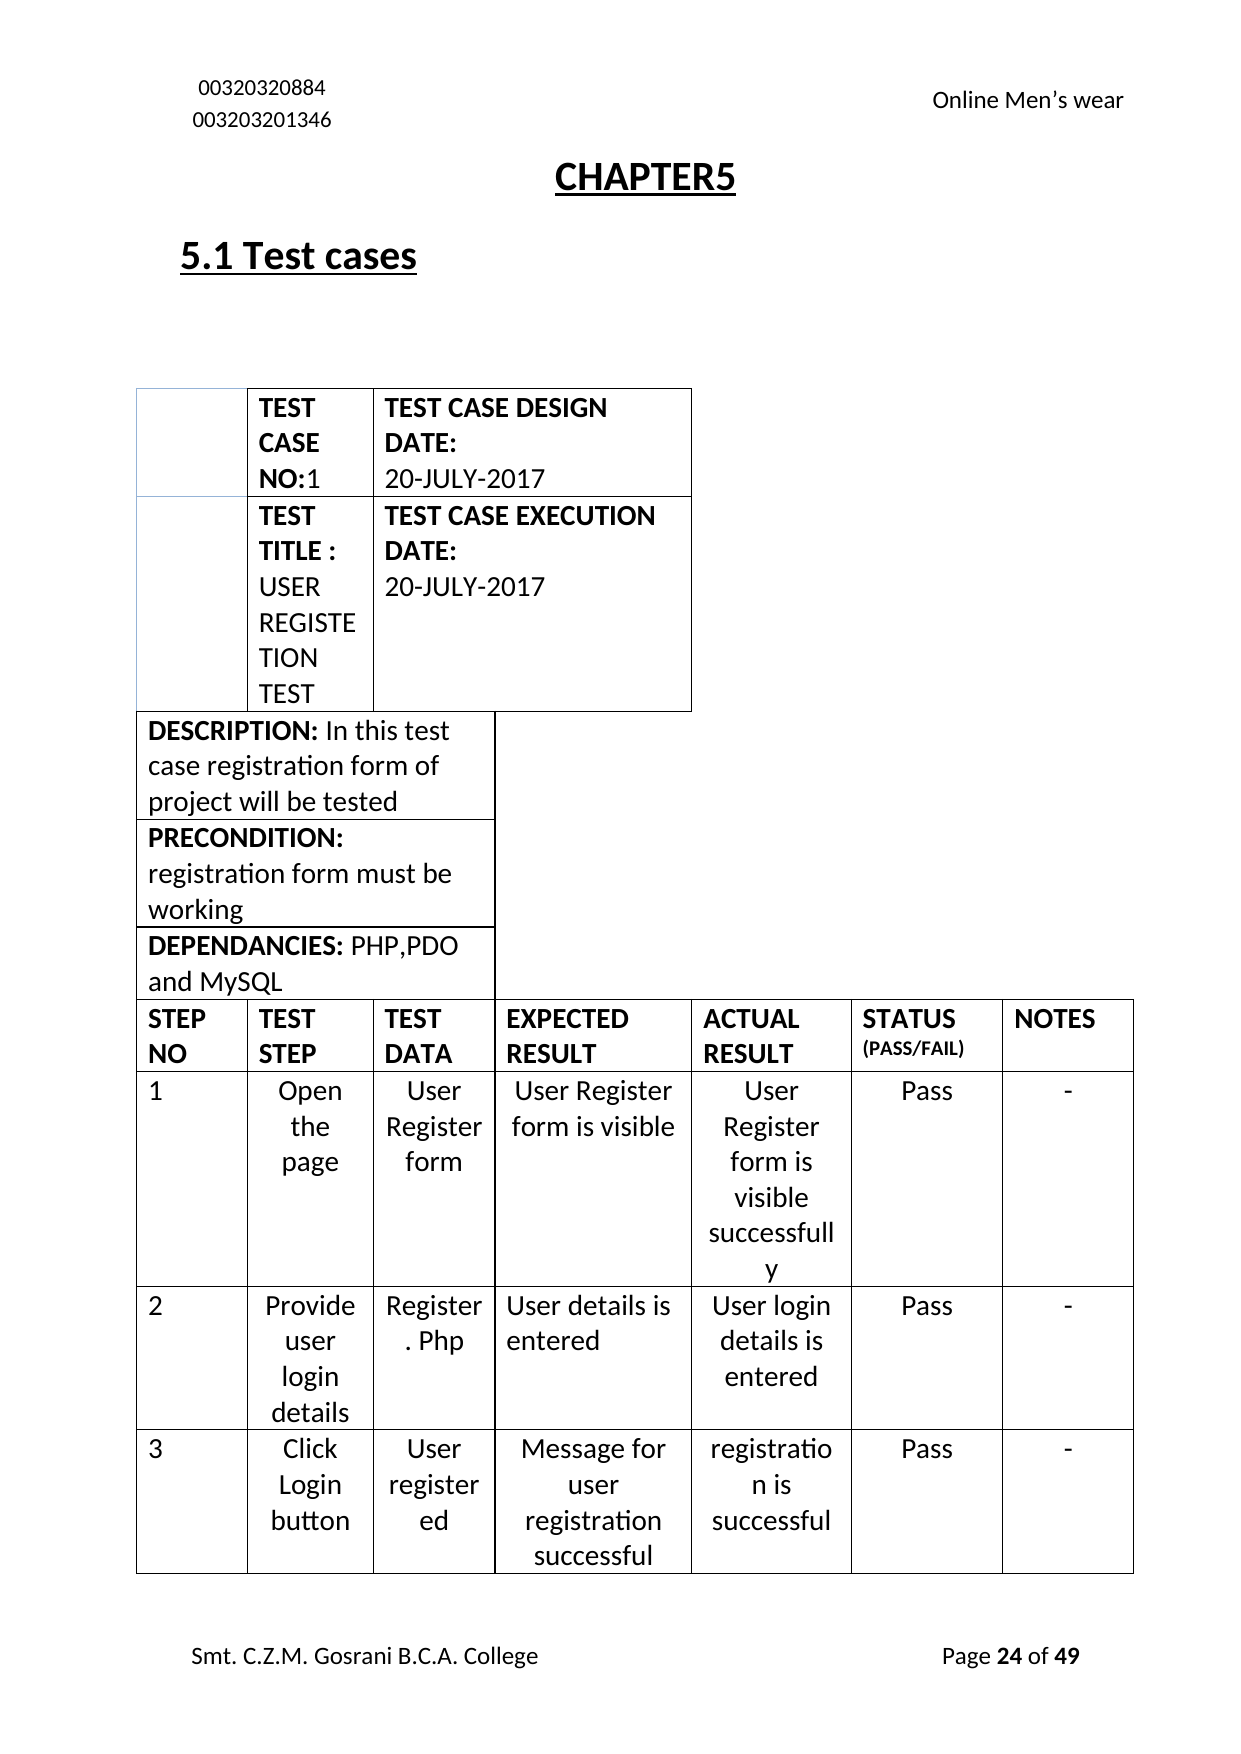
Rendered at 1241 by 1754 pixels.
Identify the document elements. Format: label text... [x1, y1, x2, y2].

table_cell - [1003, 1287, 1133, 1429]
table_cell - [1003, 1072, 1133, 1286]
table_cell Open the page [248, 1072, 373, 1286]
table_cell Register. Php [374, 1287, 494, 1429]
table_cell STATUS (PASS/FAIL) [852, 1000, 1002, 1071]
table_cell TEST DATA [374, 1000, 494, 1071]
table_cell User registered [374, 1430, 494, 1573]
table_cell NOTES [1003, 1000, 1133, 1071]
table_cell 1 [137, 1072, 247, 1286]
table_header [137, 389, 247, 496]
table_cell TEST CASE EXECUTION DATE: 20-JULY-2017 [374, 497, 691, 711]
table_cell Pass [852, 1072, 1002, 1286]
table_cell Pass [852, 1430, 1002, 1573]
table_cell PRECONDITION: registration form must be working [137, 820, 494, 926]
table_cell Click Login button [248, 1430, 373, 1573]
table_cell User login details is entered [692, 1287, 851, 1429]
table_header TEST CASE NO:1 [248, 389, 373, 496]
table_cell STEP NO [137, 1000, 247, 1071]
text 5.1 Test cases [180, 229, 1090, 280]
table_cell 3 [137, 1430, 247, 1573]
table_cell User Register form is visible successfully [692, 1072, 851, 1286]
table_cell 2 [137, 1287, 247, 1429]
text CHAPTER5 [480, 150, 1090, 201]
table_cell DESCRIPTION: In this test case registration form of project will be tested [137, 712, 494, 818]
table_cell TEST STEP [248, 1000, 373, 1071]
table_cell User Register form is visible [496, 1072, 691, 1286]
table_cell - [1003, 1430, 1133, 1573]
table_cell EXPECTED RESULT [496, 1000, 691, 1071]
table_cell TEST TITLE : USER REGISTETION TEST [248, 497, 373, 711]
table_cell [496, 1430, 691, 1573]
table_cell [137, 497, 247, 711]
table_cell Provide user login details [248, 1287, 373, 1429]
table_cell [692, 1430, 851, 1573]
table_cell Pass [852, 1287, 1002, 1429]
table_cell DEPENDANCIES: PHP,PDO and MySQL [137, 928, 494, 999]
table_cell User Register form [374, 1072, 494, 1286]
table_cell User details is entered [496, 1287, 691, 1429]
table_cell ACTUAL RESULT [692, 1000, 851, 1071]
table_header TEST CASE DESIGN DATE: 20-JULY-2017 [374, 389, 691, 496]
